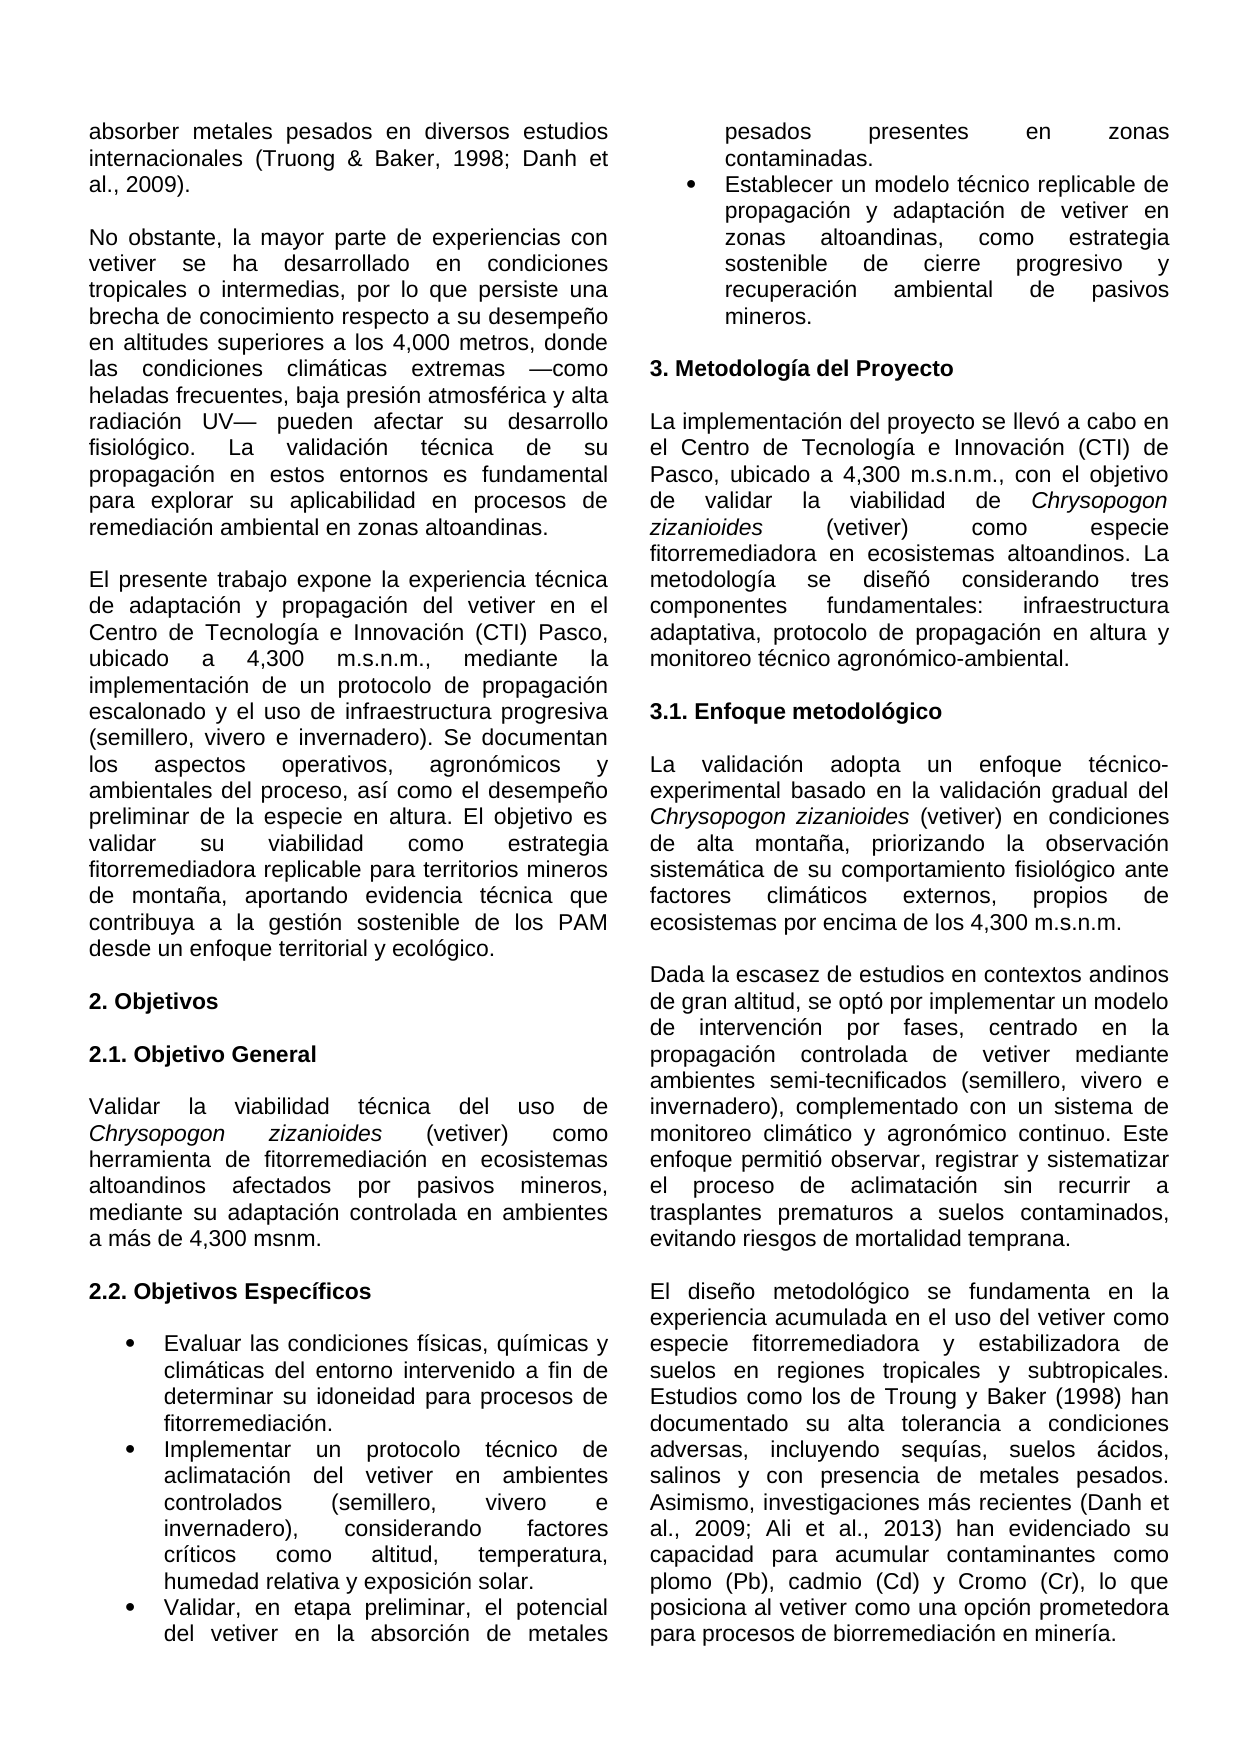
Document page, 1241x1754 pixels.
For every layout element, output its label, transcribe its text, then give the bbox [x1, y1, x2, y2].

text No obstante, la mayor parte de experiencias con vetiver se ha desarrollado en condiciones tropicales o intermedias, por lo que persiste una brecha de conocimiento respecto a su desempeño en altitudes superiores a los 4,000 metros, donde las condiciones climáticas extremas —como heladas frecuentes, baja presión atmosférica y alta radiación UV— pueden afectar su desarrollo fisiológico. La validación técnica de su propagación en estos entornos es fundamental para explorar su aplicabilidad en procesos de remediación ambiental en zonas altoandinas. [89, 223, 608, 540]
text El diseño metodológico se fundamenta en la experiencia acumulada en el uso del vetiver como especie fitorremediadora y estabilizadora de suelos en regiones tropicales y subtropicales. Estudios como los de Troung y Baker (1998) han documentado su alta tolerancia a condiciones adversas, incluyendo sequías, suelos ácidos, salinos y con presencia de metales pesados. Asimismo, investigaciones más recientes (Danh et al., 2009; Ali et al., 2013) han evidenciado su capacidad para acumular contaminantes como plomo (Pb), cadmio (Cd) y Cromo (Cr), lo que posiciona al vetiver como una opción prometedora para procesos de biorremediación en minería. [649, 1278, 1169, 1647]
text 2.2. Objetivos Específicos [89, 1278, 608, 1304]
list Validar, en etapa preliminar, el potencial del vetiver en la absorción de metales pesados presentes en zonas contaminadas. [126, 1594, 608, 1647]
text 2. Objetivos [89, 988, 608, 1014]
text Validar la viabilidad técnica del uso de Chrysopogon zizanioides (vetiver) como herramienta de fitorremediación en ecosistemas altoandinos afectados por pasivos mineros, mediante su adaptación controlada en ambientes a más de 4,300 msnm. [89, 1093, 608, 1251]
text El presente trabajo expone la experiencia técnica de adaptación y propagación del vetiver en el Centro de Tecnología e Innovación (CTI) Pasco, ubicado a 4,300 m.s.n.m., mediante la implementación de un protocolo de propagación escalonado y el uso de infraestructura progresiva (semillero, vivero e invernadero). Se documentan los aspectos operativos, agronómicos y ambientales del proceso, así como el desempeño preliminar de la especie en altura. El objetivo es validar su viabilidad como estrategia fitorremediadora replicable para territorios mineros de montaña, aportando evidencia técnica que contribuya a la gestión sostenible de los PAM desde un enfoque territorial y ecológico. [89, 566, 608, 961]
list Validar, en etapa preliminar, el potencial del vetiver en la absorción de metales pesados presentes en zonas contaminadas. [687, 118, 1169, 171]
list Establecer un modelo técnico replicable de propagación y adaptación de vetiver en zonas altoandinas, como estrategia sostenible de cierre progresivo y recuperación ambiental de pasivos mineros. [687, 171, 1169, 329]
text La implementación del proyecto se llevó a cabo en el Centro de Tecnología e Innovación (CTI) de Pasco, ubicado a 4,300 m.s.n.m., con el objetivo de validar la viabilidad de Chrysopogon zizanioides (vetiver) como especie fitorremediadora en ecosistemas altoandinos. La metodología se diseñó considerando tres componentes fundamentales: infraestructura adaptativa, protocolo de propagación en altura y monitoreo técnico agronómico-ambiental. [649, 408, 1169, 672]
text 2.1. Objetivo General [89, 1041, 608, 1067]
list Evaluar las condiciones físicas, químicas y climáticas del entorno intervenido a fin de determinar su idoneidad para procesos de fitorremediación. [126, 1330, 608, 1436]
text 3. Metodología del Proyecto [649, 355, 1169, 382]
text 3.1. Enfoque metodológico [649, 698, 1169, 724]
list Implementar un protocolo técnico de aclimatación del vetiver en ambientes controlados (semillero, vivero e invernadero), considerando factores críticos como altitud, temperatura, humedad relativa y exposición solar. [126, 1436, 608, 1594]
text La validación adopta un enfoque técnico-experimental basado en la validación gradual del Chrysopogon zizanioides (vetiver) en condiciones de alta montaña, priorizando la observación sistemática de su comportamiento fisiológico ante factores climáticos externos, propios de ecosistemas por encima de los 4,300 m.s.n.m. [649, 751, 1169, 935]
text Dada la escasez de estudios en contextos andinos de gran altitud, se optó por implementar un modelo de intervención por fases, centrado en la propagación controlada de vetiver mediante ambientes semi-tecnificados (semillero, vivero e invernadero), complementado con un sistema de monitoreo climático y agronómico continuo. Este enfoque permitió observar, registrar y sistematizar el proceso de aclimatación sin recurrir a trasplantes prematuros a suelos contaminados, evitando riesgos de mortalidad temprana. [649, 961, 1169, 1251]
